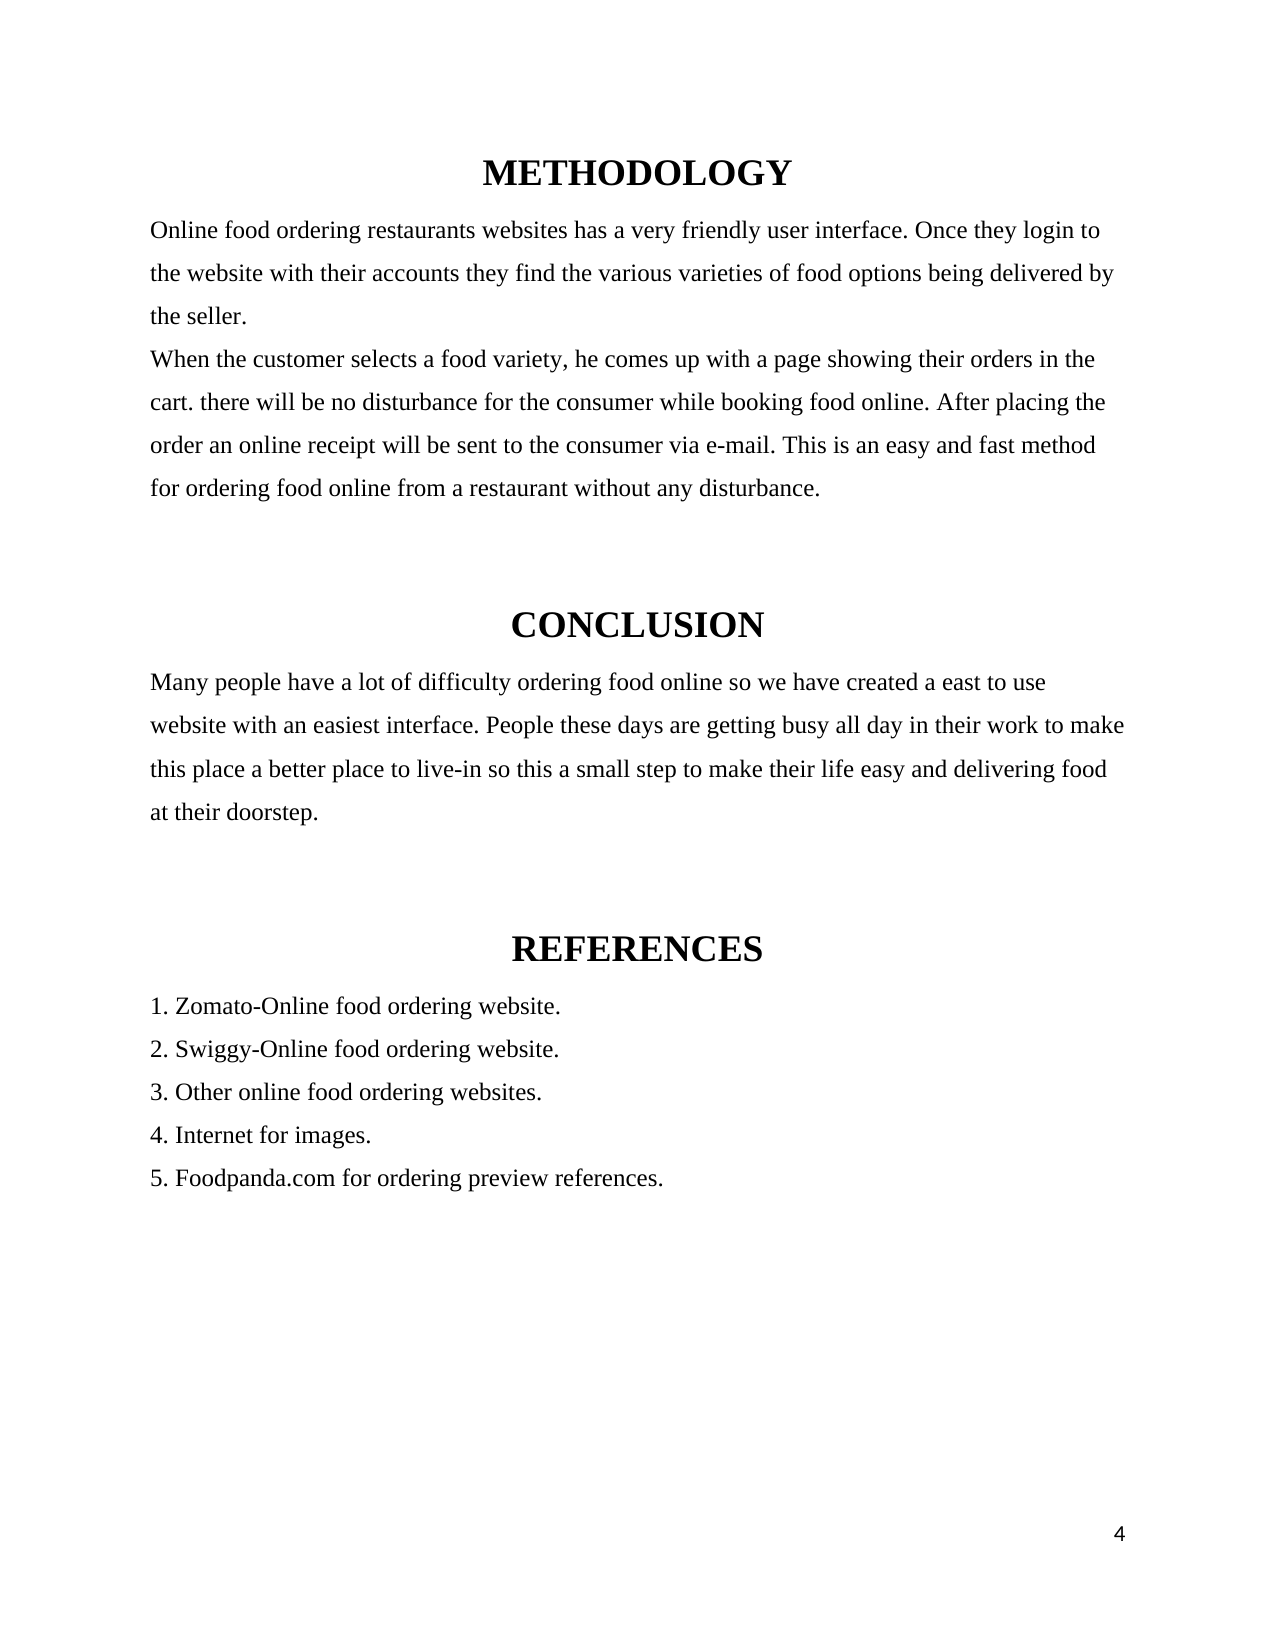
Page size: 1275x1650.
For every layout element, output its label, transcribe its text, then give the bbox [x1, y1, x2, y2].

text Online food ordering restaurants websites has a very friendly user interface. Once they login to the website with their accounts they find the various varieties of food options being delivered by the seller. [150, 215, 1125, 330]
text 1. Zomato-Online food ordering website. [150, 991, 1125, 1020]
text 4. Internet for images. [150, 1120, 1125, 1149]
text 3. Other online food ordering websites. [150, 1077, 1125, 1106]
text METHODOLOGY [150, 150, 1125, 193]
text When the customer selects a food variety, he comes up with a page showing their orders in the cart. there will be no disturbance for the consumer while booking food online. After placing the order an online receipt will be sent to the consumer via e-mail. This is an easy and fast method for ordering food online from a restaurant without any disturbance. [150, 344, 1125, 502]
text Many people have a lot of difficulty ordering food online so we have created a east to use website with an easiest interface. People these days are getting busy all day in their work to make this place a better place to live-in so this a small step to make their life easy and delivering food at their doorstep. [150, 667, 1125, 826]
text CONCLUSION [150, 603, 1125, 646]
text 5. Foodpanda.com for ordering preview references. [150, 1163, 1125, 1192]
text 2. Swiggy-Online food ordering website. [150, 1034, 1125, 1063]
text REFERENCES [150, 926, 1125, 969]
